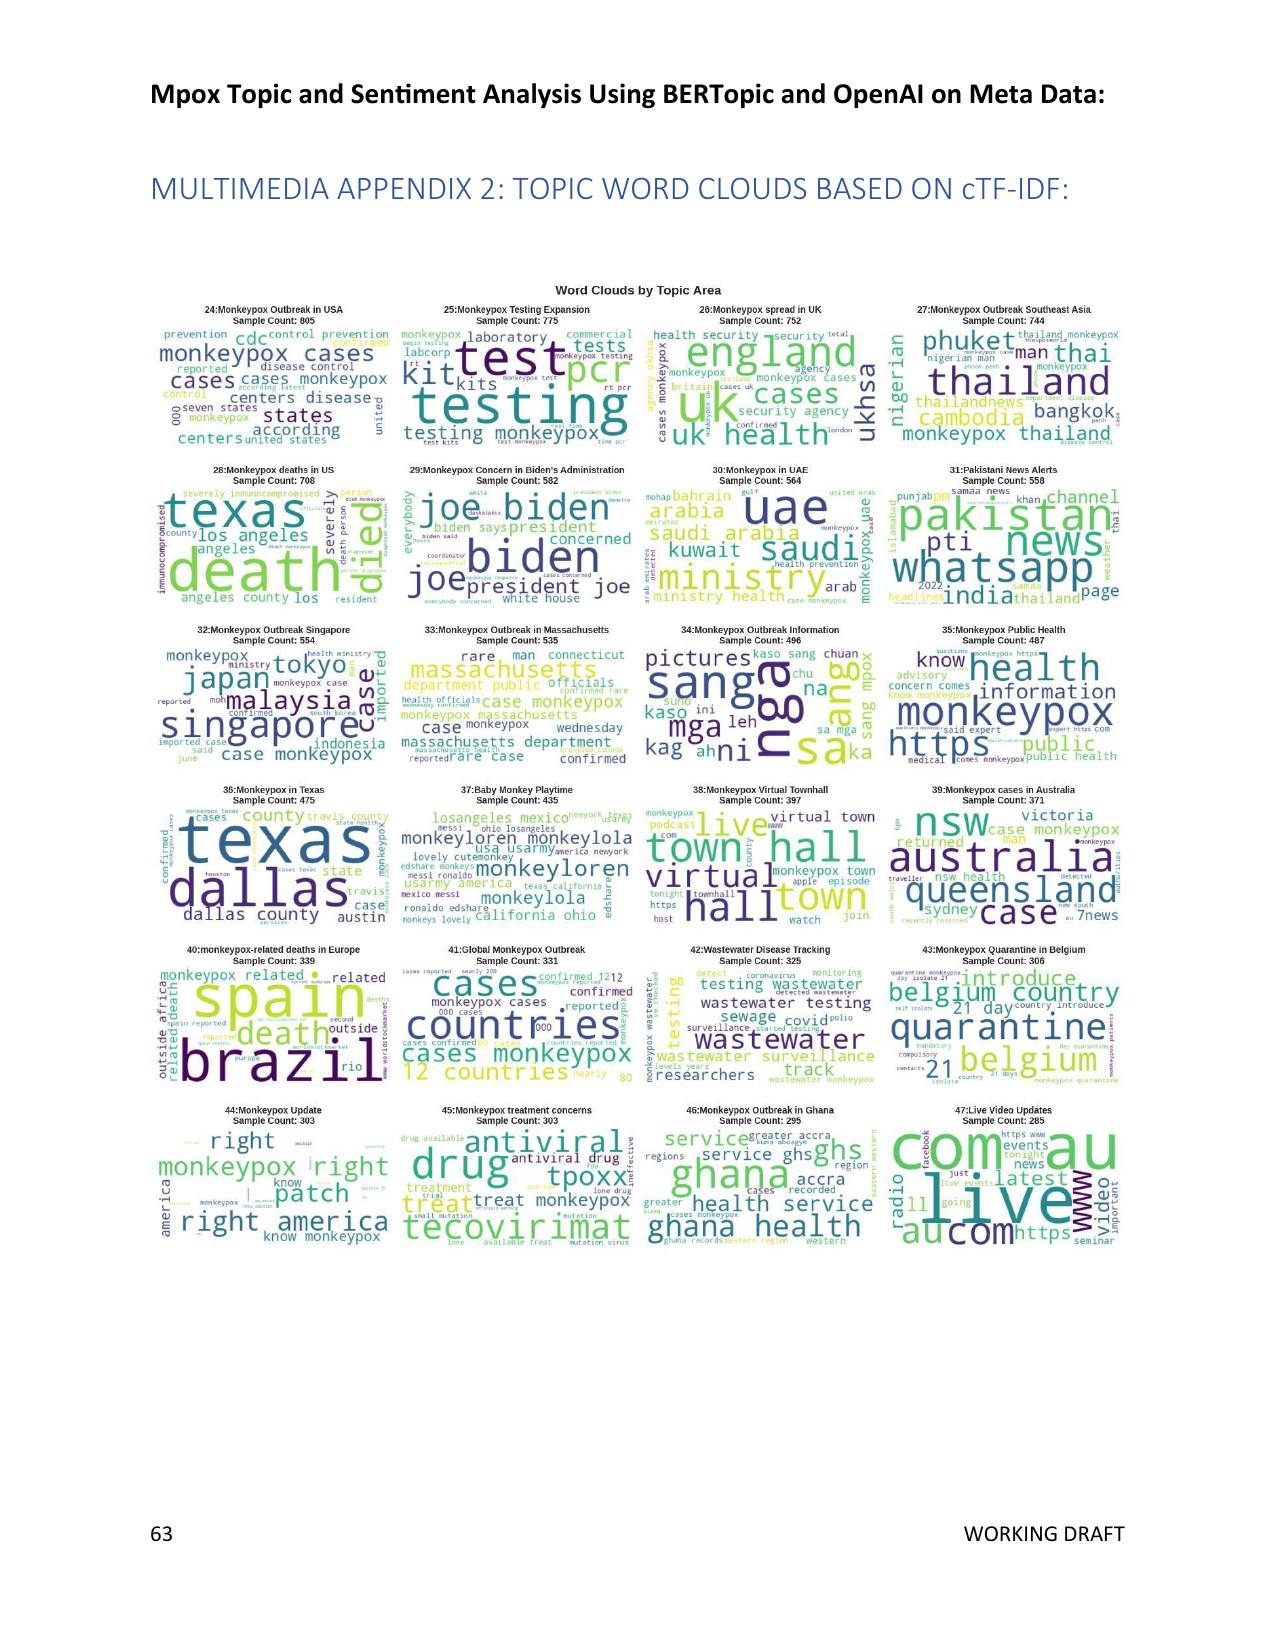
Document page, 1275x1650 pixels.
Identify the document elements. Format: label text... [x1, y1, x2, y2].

subtitle MULTIMEDIA APPENDIX 2: TOPIC WORD CLOUDS BASED ON cTF-IDF: [150, 167, 1125, 207]
picture [150, 279, 1125, 1252]
